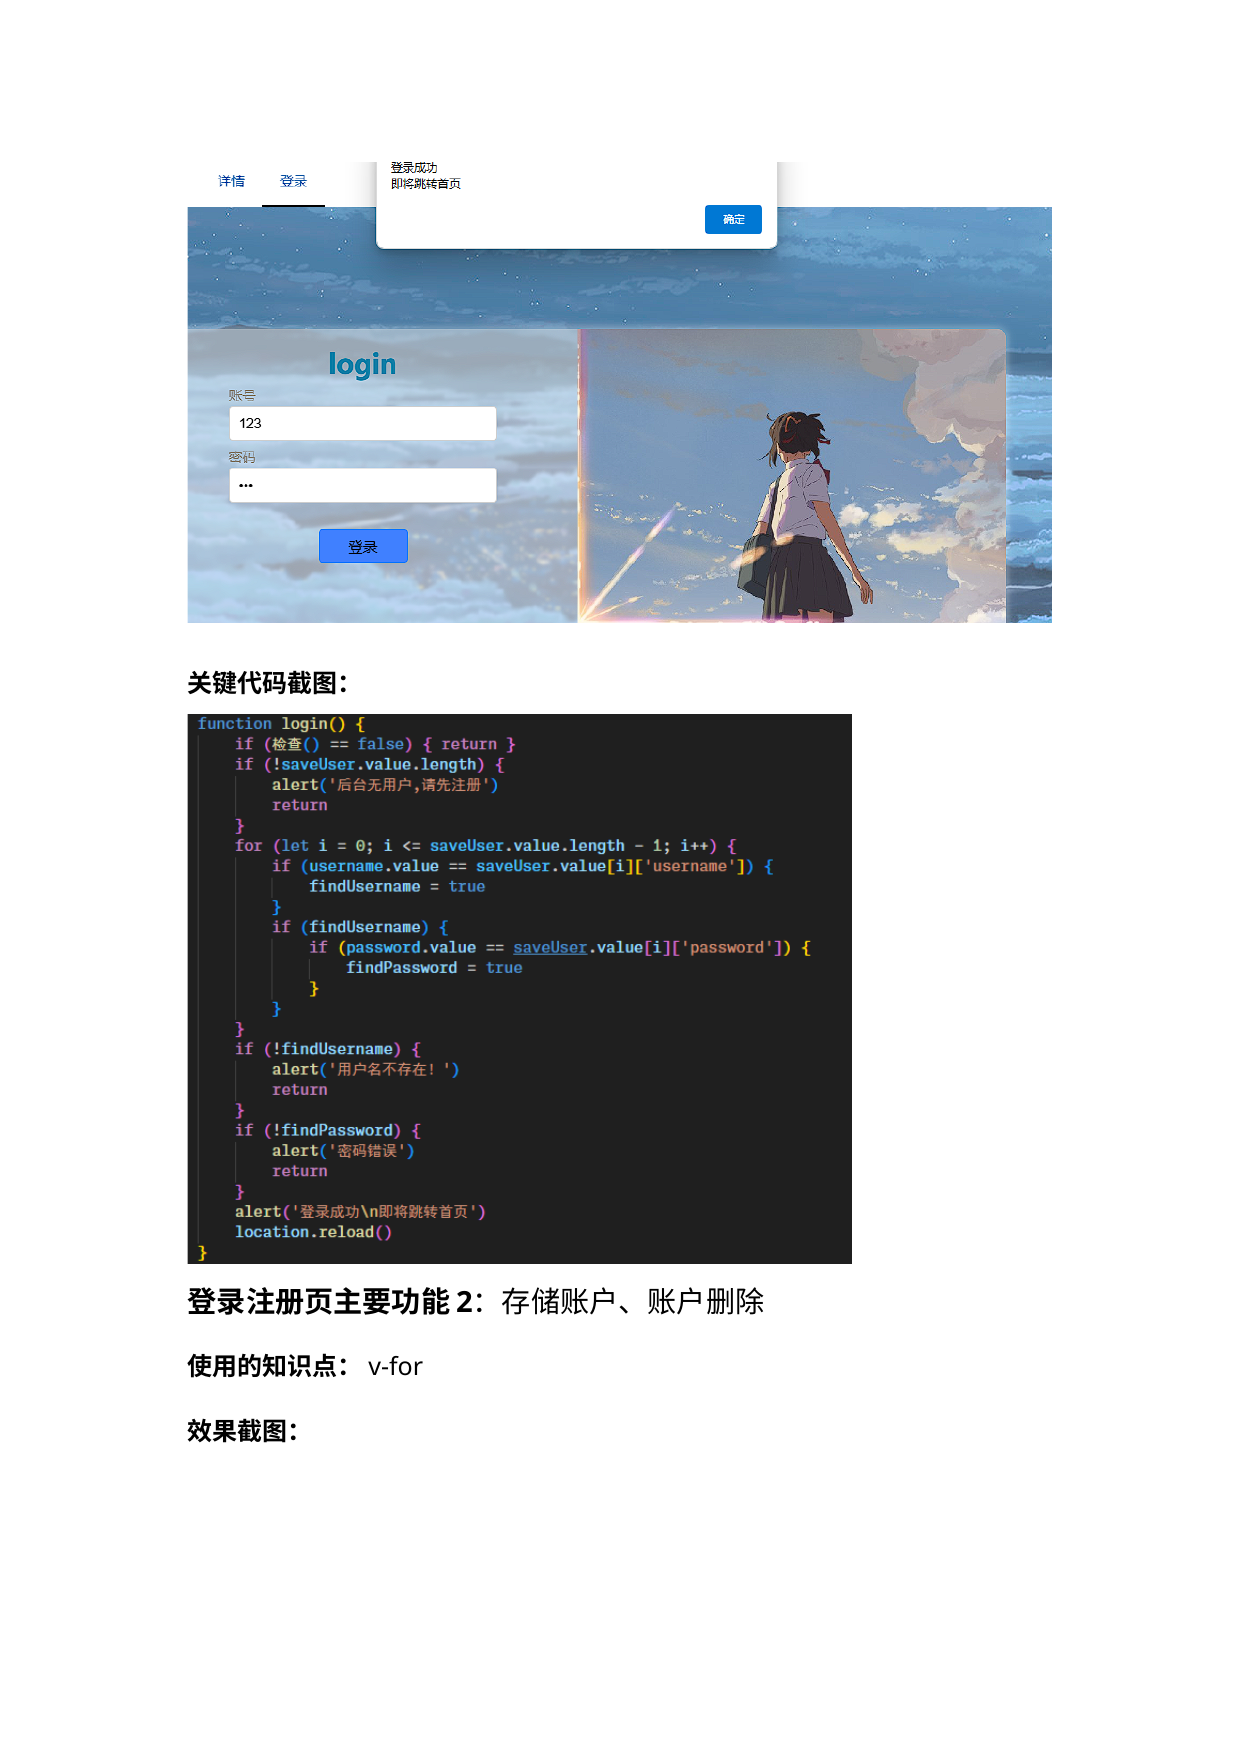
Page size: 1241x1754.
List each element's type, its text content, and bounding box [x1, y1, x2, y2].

text 关键代码截图： [187, 649, 1053, 714]
text 使用的知识点： v-for [187, 1332, 1053, 1397]
picture [187, 162, 1052, 623]
picture [187, 714, 852, 1264]
text 效果截图： [187, 1397, 1053, 1462]
text 登录注册页主要功能2：存储账户、账户删除 [187, 1267, 1053, 1332]
